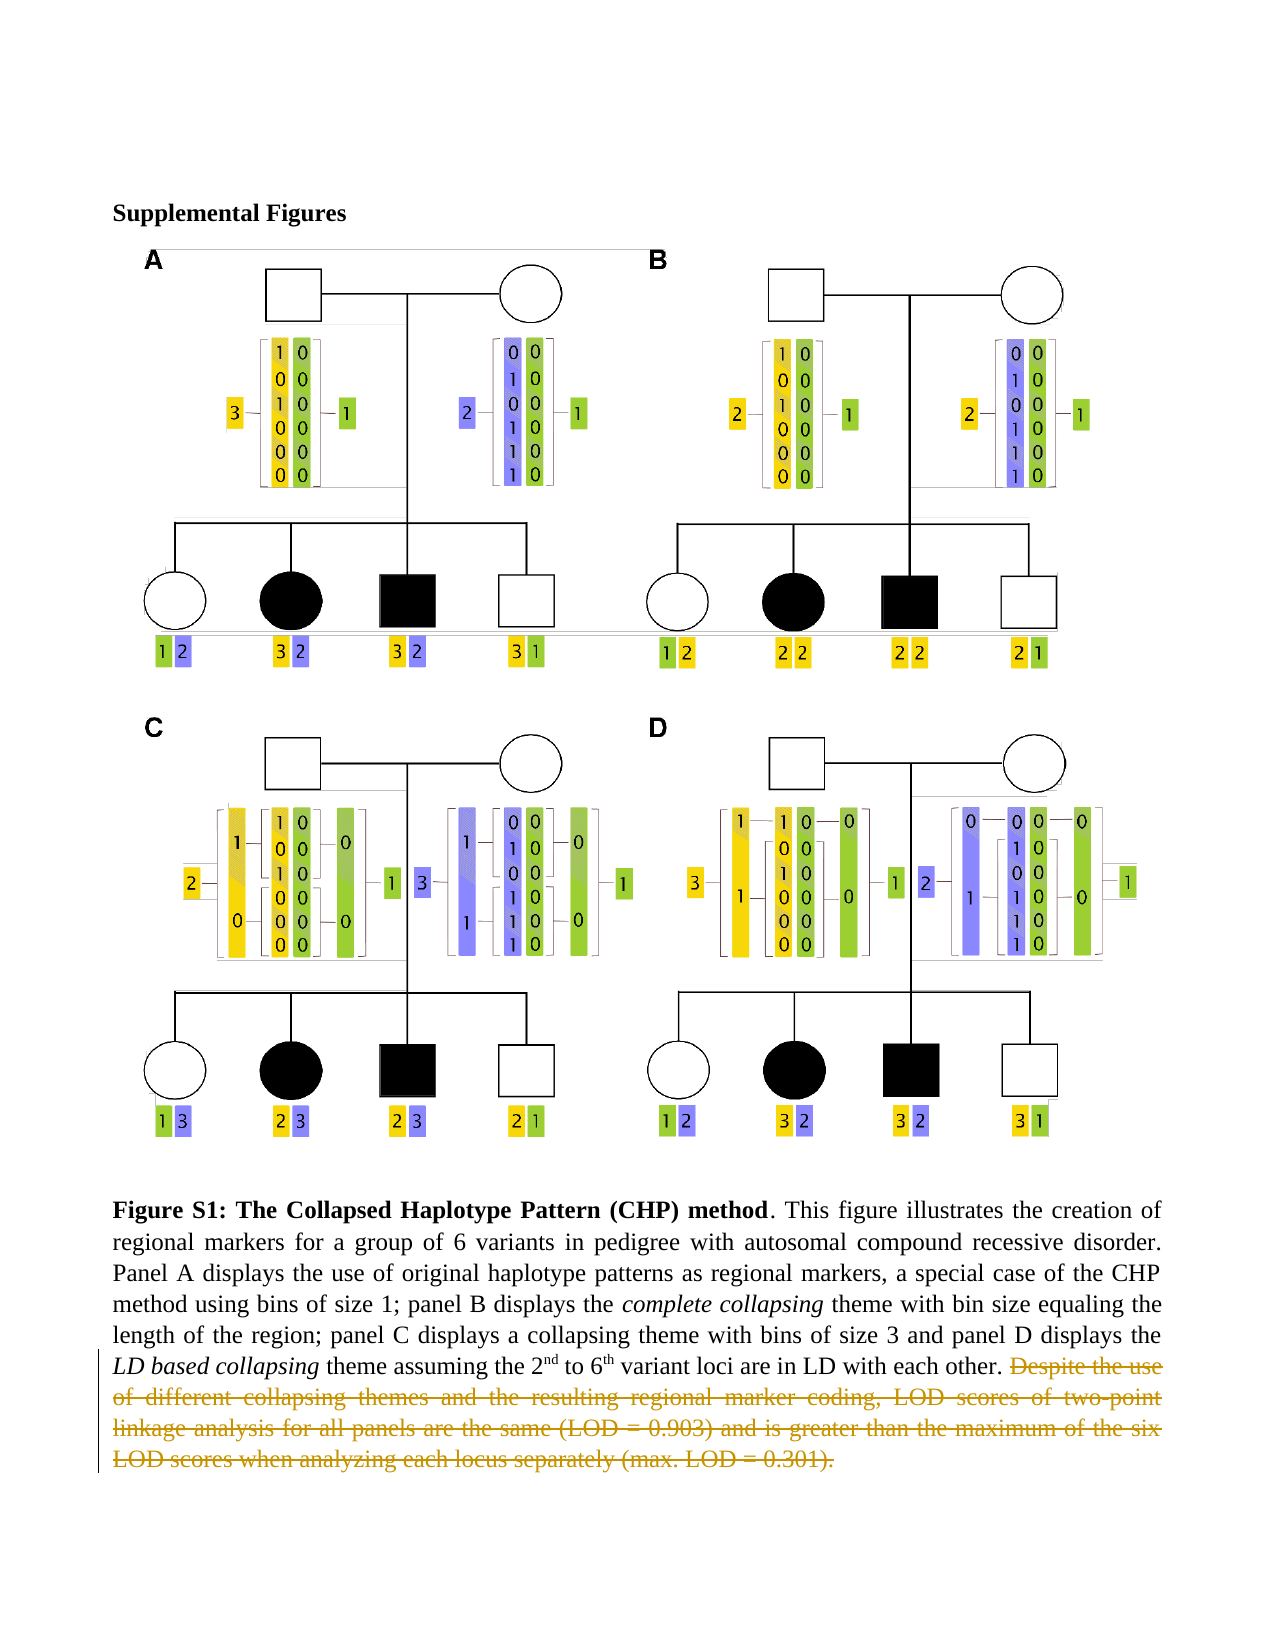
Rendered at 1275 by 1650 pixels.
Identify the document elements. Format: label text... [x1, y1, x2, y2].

text Figure S1: The Collapsed Haplotype Pattern (CHP) method. This figure illustrates the creation of regional markers for a group of 6 variants in pedigree with autosomal compound recessive disorder. Panel A displays the use of original haplotype patterns as regional markers, a special case of the CHP method using bins of size 1; panel B displays the complete collapsing theme with bin size equaling the length of the region; panel C displays a collapsing theme with bins of size 3 and panel D displays the LD based collapsing theme assuming the 2nd to 6th variant loci are in LD with each other. [112, 1430, 1162, 1473]
text Supplemental Figures [112, 198, 1162, 226]
text Figure S1: The Collapsed Haplotype Pattern (CHP) method. This figure illustrates the creation of regional markers for a group of 6 variants in pedigree with autosomal compound recessive disorder. Panel A displays the use of original haplotype patterns as regional markers, a special case of the CHP method using bins of size 1; panel B displays the complete collapsing theme with bin size equaling the length of the region; panel C displays a collapsing theme with bins of size 3 and panel D displays the LD based collapsing theme assuming the 2nd to 6th variant loci are in LD with each other. [112, 1196, 1162, 1397]
picture [112, 245, 1163, 1177]
